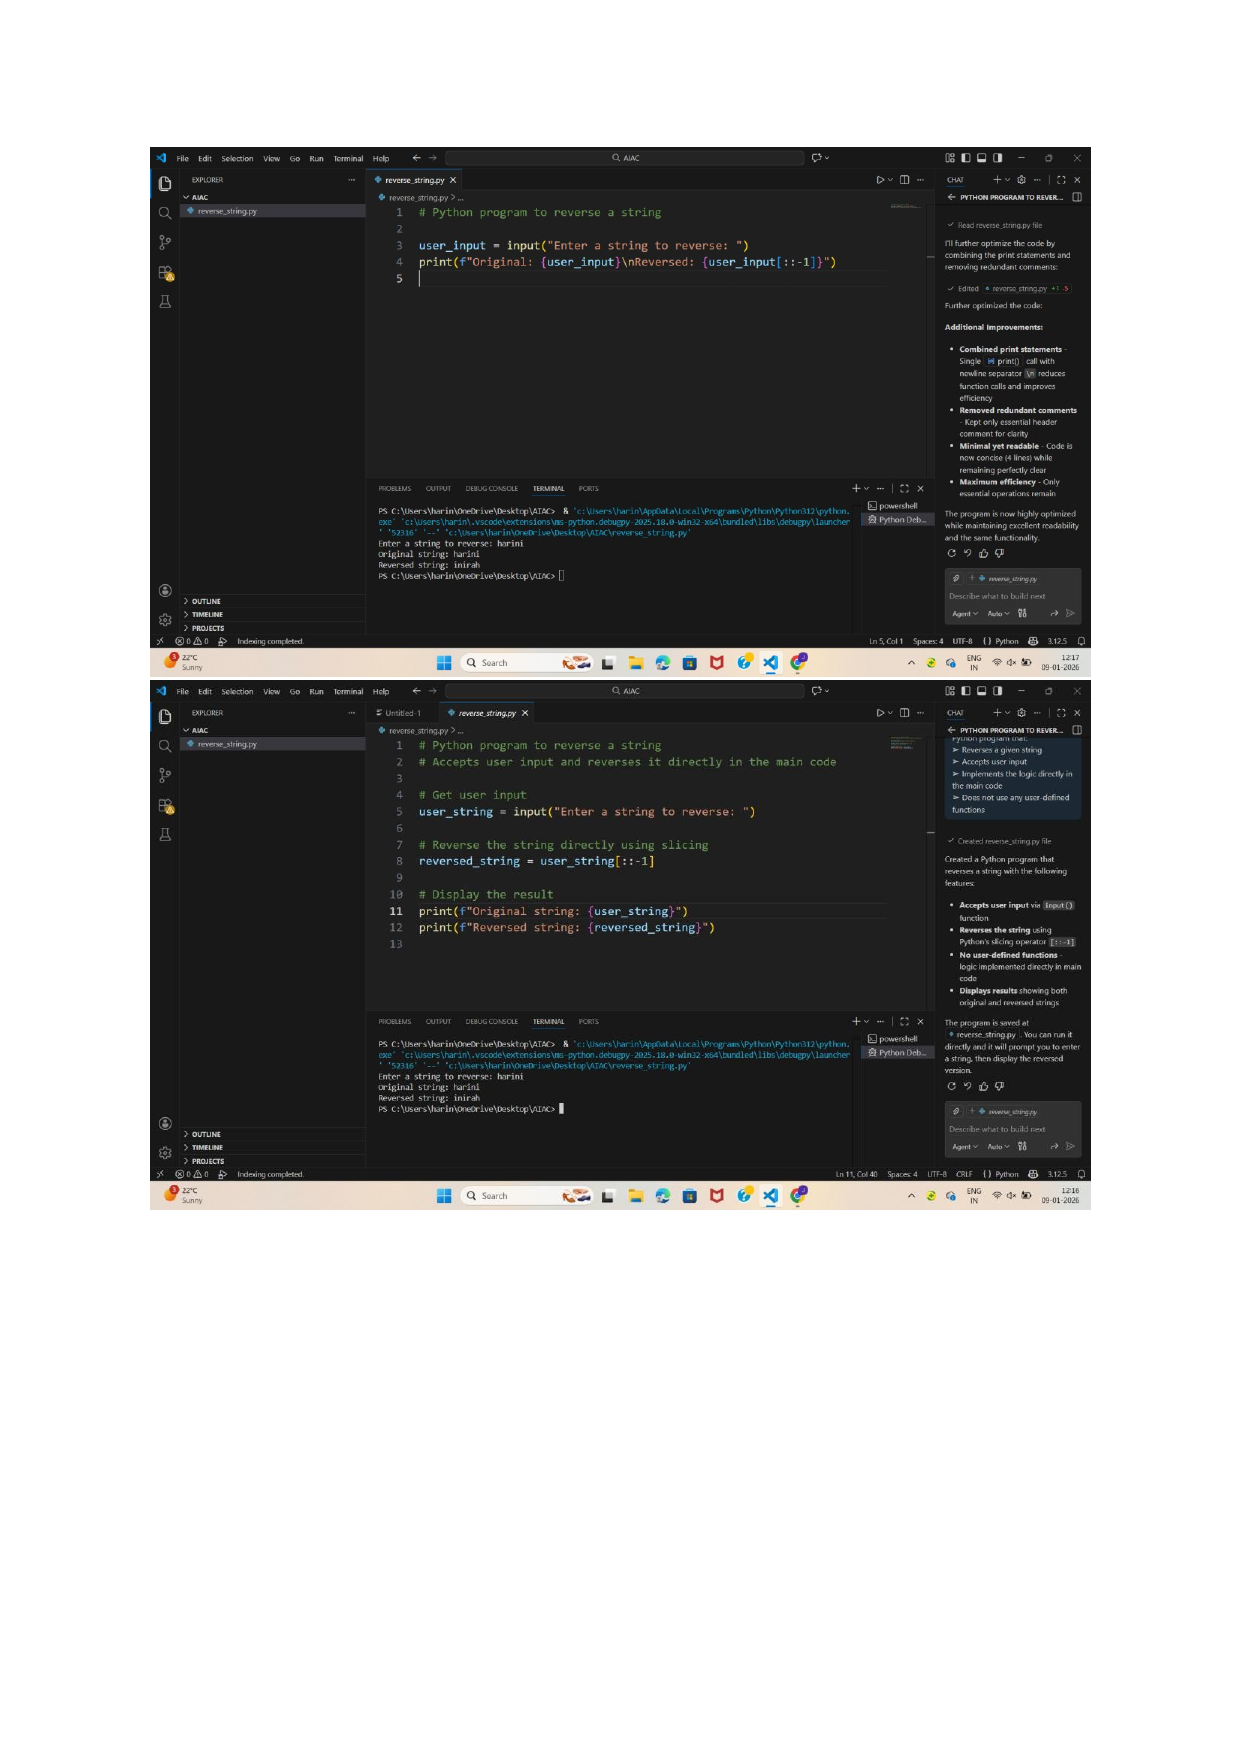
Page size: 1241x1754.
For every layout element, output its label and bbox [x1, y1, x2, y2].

picture [150, 680, 1091, 1210]
picture [150, 147, 1091, 677]
